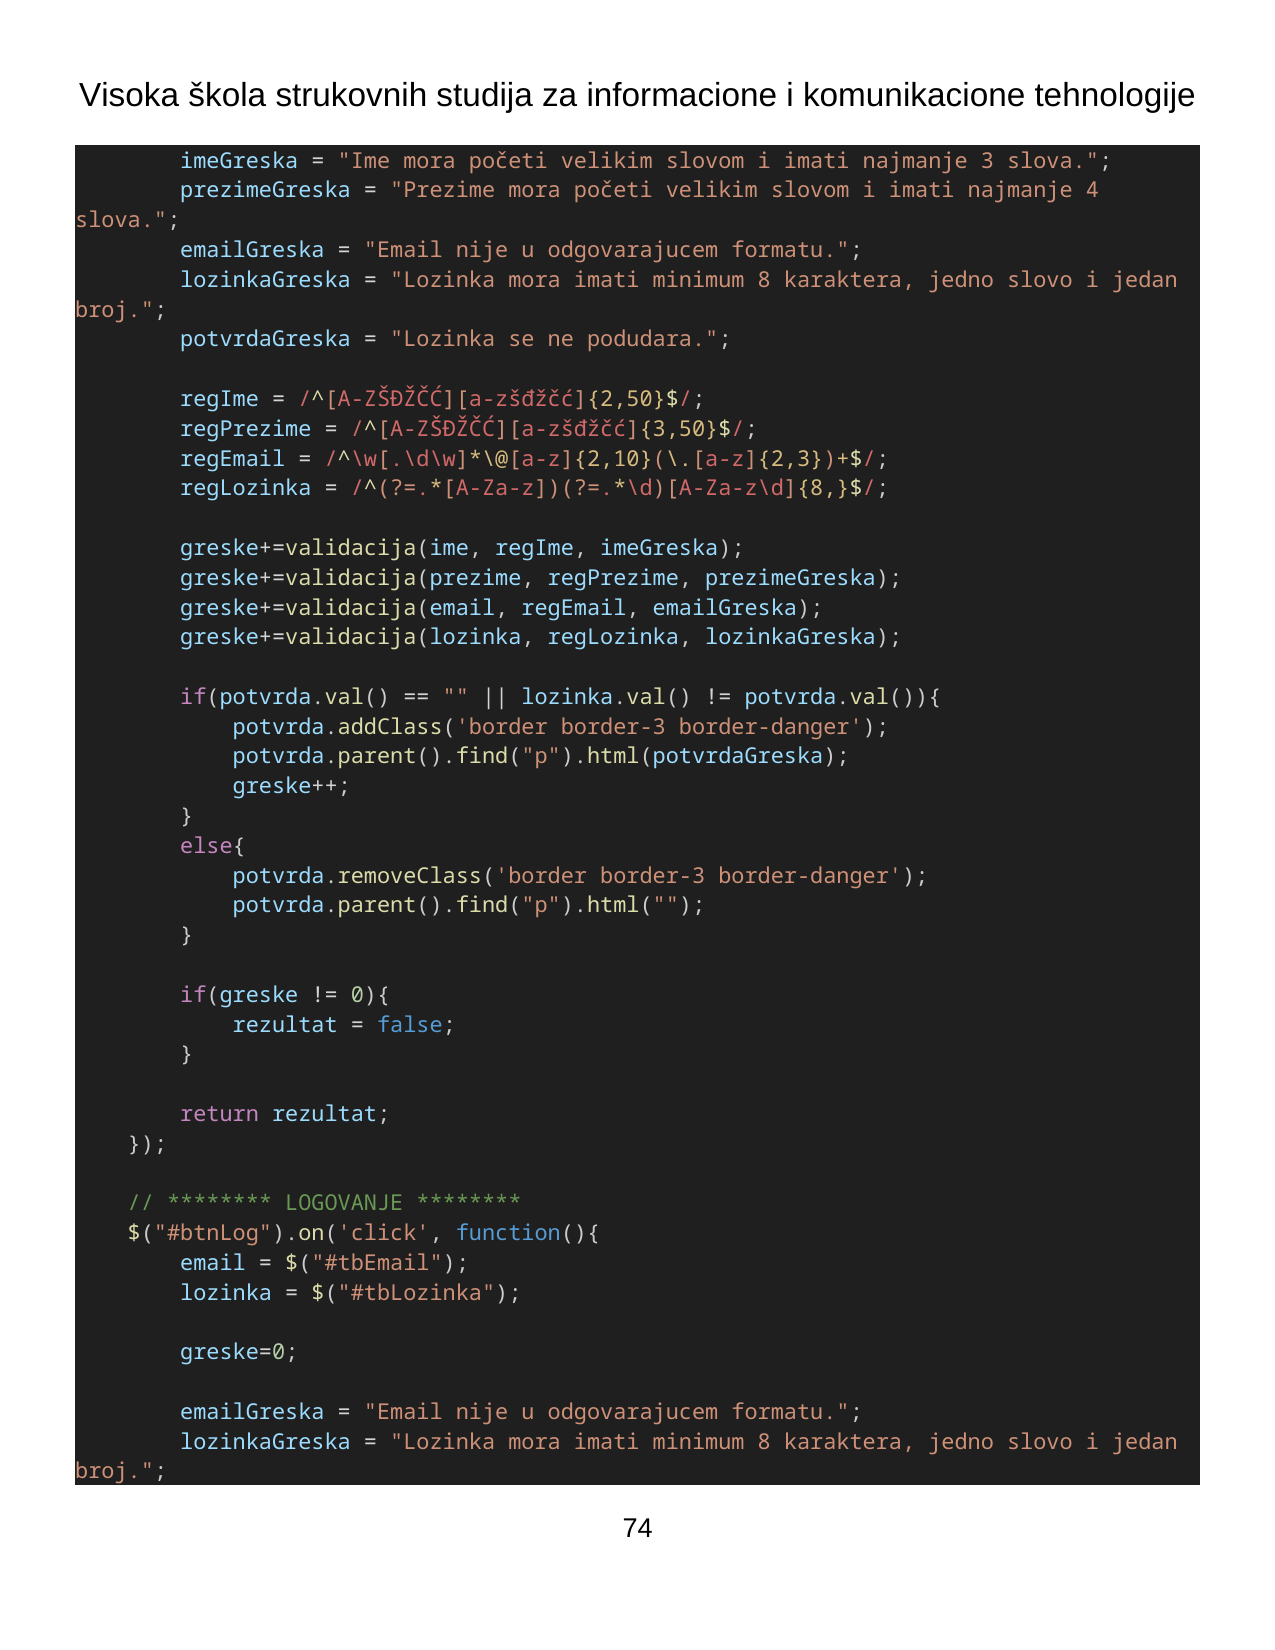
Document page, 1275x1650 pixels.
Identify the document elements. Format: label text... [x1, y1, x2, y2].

text regLozinka = /^(?=.*[A-Za-z])(?=.*\d)[A-Za-z\d]{8,}$/; [75, 472, 1200, 502]
text potvrdaGreska = "Lozinka se ne podudara."; [75, 323, 1200, 353]
text } [75, 800, 1200, 830]
text potvrda.parent().find("p").html(potvrdaGreska); [75, 741, 1200, 770]
text greske++; [75, 770, 1200, 800]
text } [75, 1038, 1200, 1068]
text rezultat = false; [75, 1009, 1200, 1038]
text if(potvrda.val() == "" || lozinka.val() != potvrda.val()){ [75, 681, 1200, 711]
text $("#btnLog").on('click', function(){ [75, 1217, 1200, 1247]
text greske+=validacija(lozinka, regLozinka, lozinkaGreska); [75, 621, 1200, 651]
text potvrda.addClass('border border-3 border-danger'); [75, 711, 1200, 741]
text regIme = /^[A-ZŠĐŽČĆ][a-zšđžčć]{2,50}$/; [75, 383, 1200, 413]
text potvrda.removeClass('border border-3 border-danger'); [75, 860, 1200, 889]
text return rezultat; [75, 1098, 1200, 1128]
text lozinkaGreska = "Lozinka mora imati minimum 8 karaktera, jedno slovo i jedan broj."; [75, 264, 1200, 323]
text // ******** LOGOVANJE ******** [75, 1187, 1200, 1217]
text greske=0; [75, 1336, 1200, 1366]
text else{ [75, 830, 1200, 860]
text emailGreska = "Email nije u odgovarajucem formatu."; [75, 1396, 1200, 1426]
text prezimeGreska = "Prezime mora početi velikim slovom i imati najmanje 4 slova."; [75, 174, 1200, 234]
text lozinkaGreska = "Lozinka mora imati minimum 8 karaktera, jedno slovo i jedan broj."; [75, 1426, 1200, 1485]
text potvrda.parent().find("p").html(""); [75, 889, 1200, 919]
text regEmail = /^\w[.\d\w]*\@[a-z]{2,10}(\.[a-z]{2,3})+$/; [75, 443, 1200, 472]
text lozinka = $("#tbLozinka"); [75, 1277, 1200, 1307]
text greske+=validacija(ime, regIme, imeGreska); [75, 532, 1200, 562]
text }); [75, 1128, 1200, 1158]
text regPrezime = /^[A-ZŠĐŽČĆ][a-zšđžčć]{3,50}$/; [75, 413, 1200, 443]
text } [75, 919, 1200, 949]
text imeGreska = "Ime mora početi velikim slovom i imati najmanje 3 slova."; [75, 145, 1200, 174]
text greske+=validacija(email, regEmail, emailGreska); [75, 592, 1200, 621]
text emailGreska = "Email nije u odgovarajucem formatu."; [75, 234, 1200, 264]
text greske+=validacija(prezime, regPrezime, prezimeGreska); [75, 562, 1200, 592]
text email = $("#tbEmail"); [75, 1247, 1200, 1277]
text if(greske != 0){ [75, 979, 1200, 1009]
